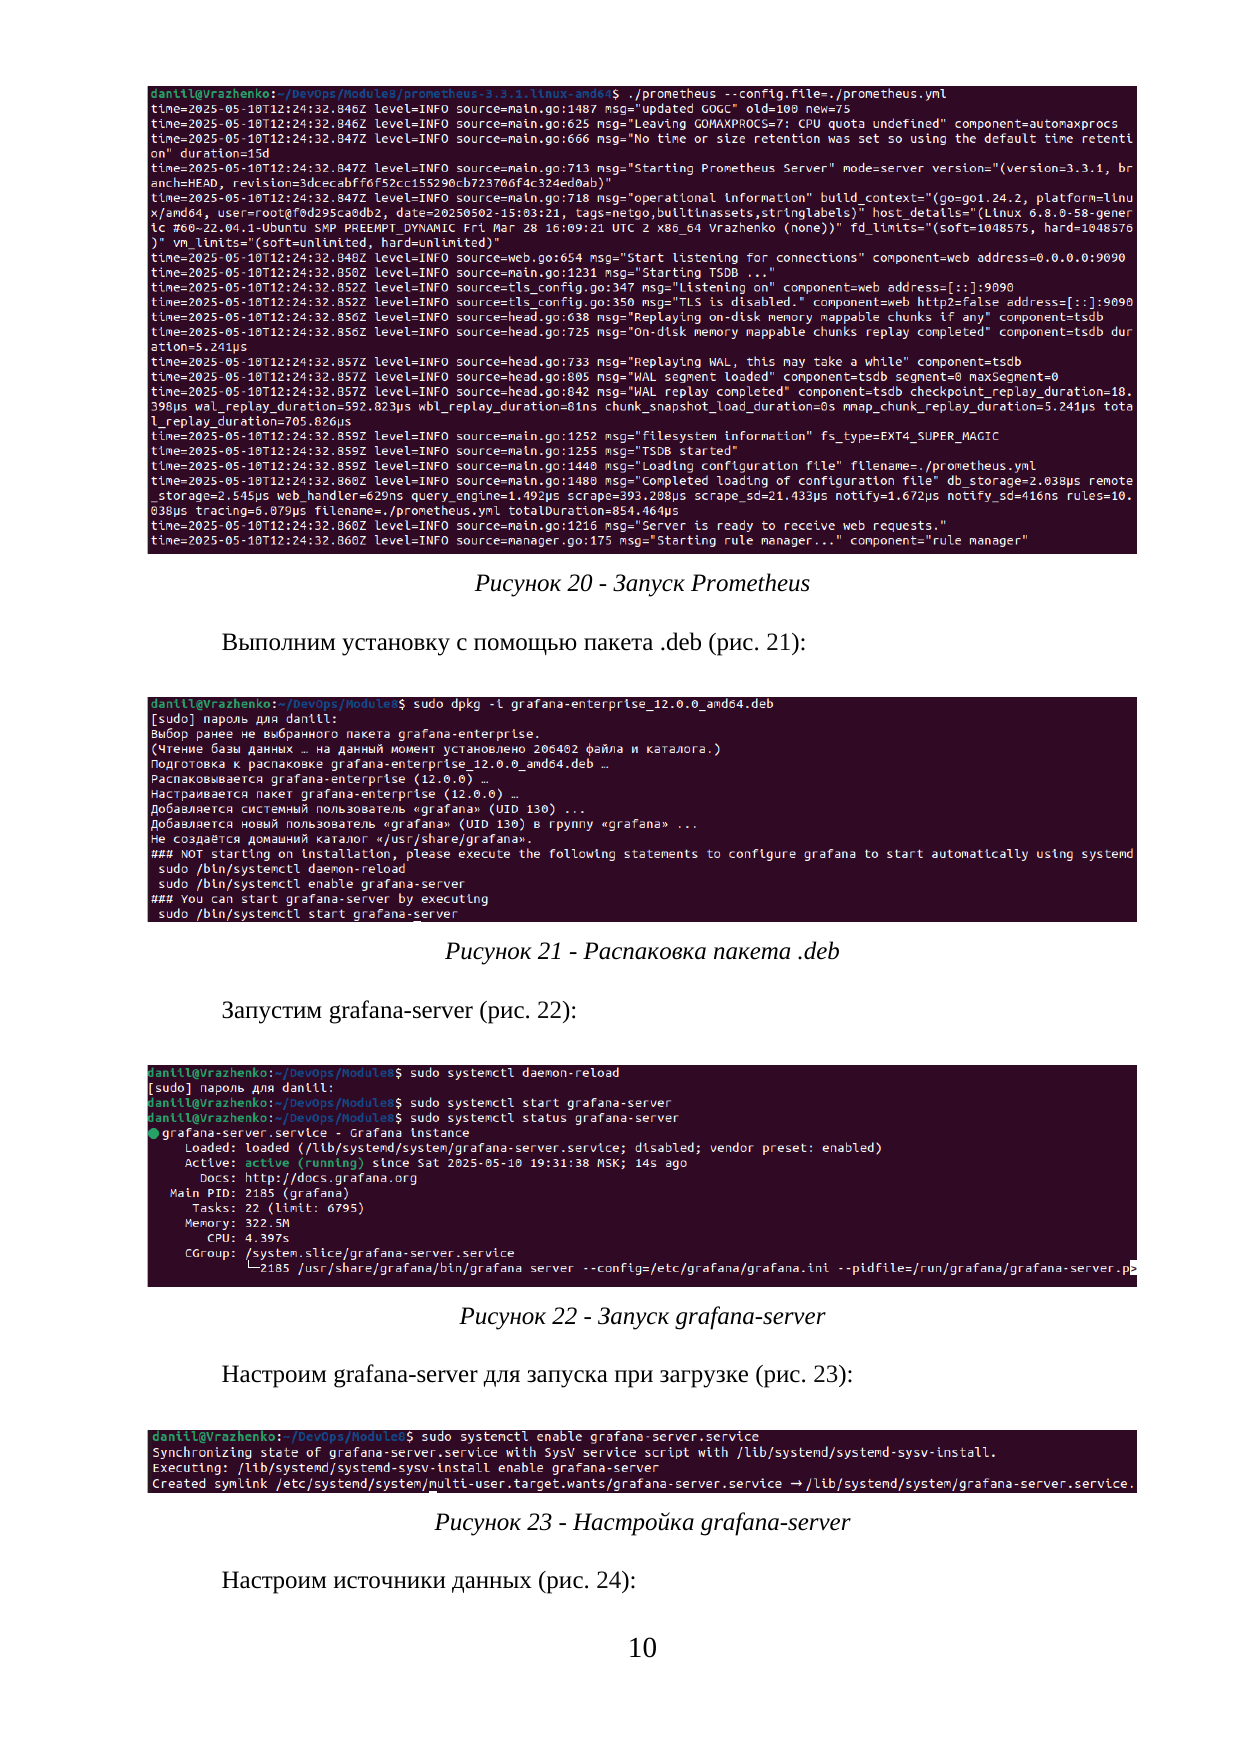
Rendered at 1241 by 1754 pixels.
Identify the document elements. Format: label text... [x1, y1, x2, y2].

text Запустим grafana-server (рис. 22): [148, 995, 1137, 1024]
picture [147, 86, 1137, 554]
picture [147, 697, 1137, 922]
picture [147, 1065, 1137, 1287]
text Настроим grafana-server для запуска при загрузке (рис. 23): [148, 1359, 1137, 1388]
text Выполним установку с помощью пакета .deb (рис. 21): [148, 627, 1137, 656]
picture [147, 1430, 1137, 1493]
text Настроим источники данных (рис. 24): [148, 1565, 1137, 1594]
